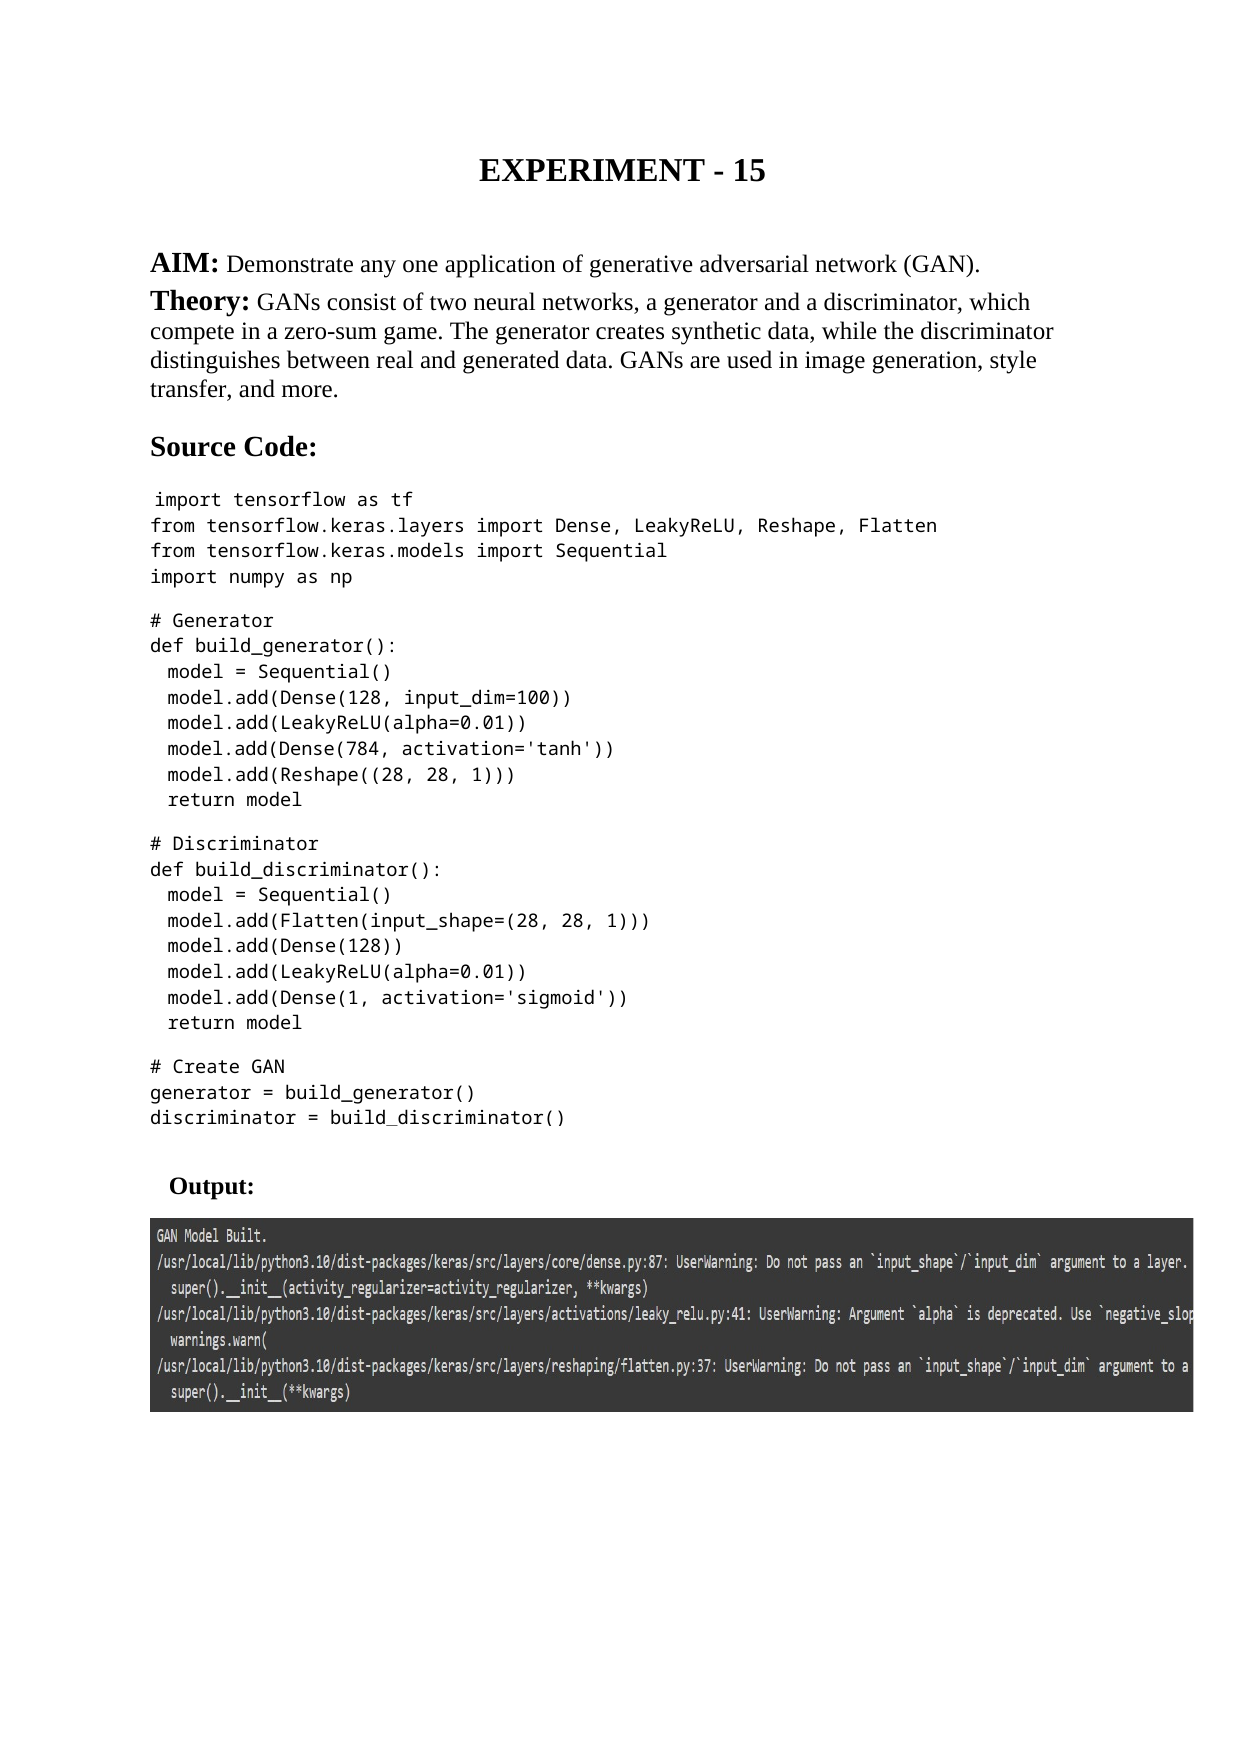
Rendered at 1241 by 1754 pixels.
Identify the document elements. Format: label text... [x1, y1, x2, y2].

subtitle AIM: Demonstrate any one application of generative adversarial network (GAN). [150, 245, 1025, 279]
text Source Code: [150, 429, 1090, 463]
subtitle Theory: GANs consist of two neural networks, a generator and a discriminator, which compete in a zero-sum game. The generator creates synthetic data, while the discriminator distinguishes between real and generated data. GANs are used in image generation, style transfer, and more. [150, 283, 1054, 403]
text Output: [169, 1171, 1090, 1199]
picture [150, 1218, 1194, 1412]
subtitle EXPERIMENT - 15 [150, 150, 1095, 188]
